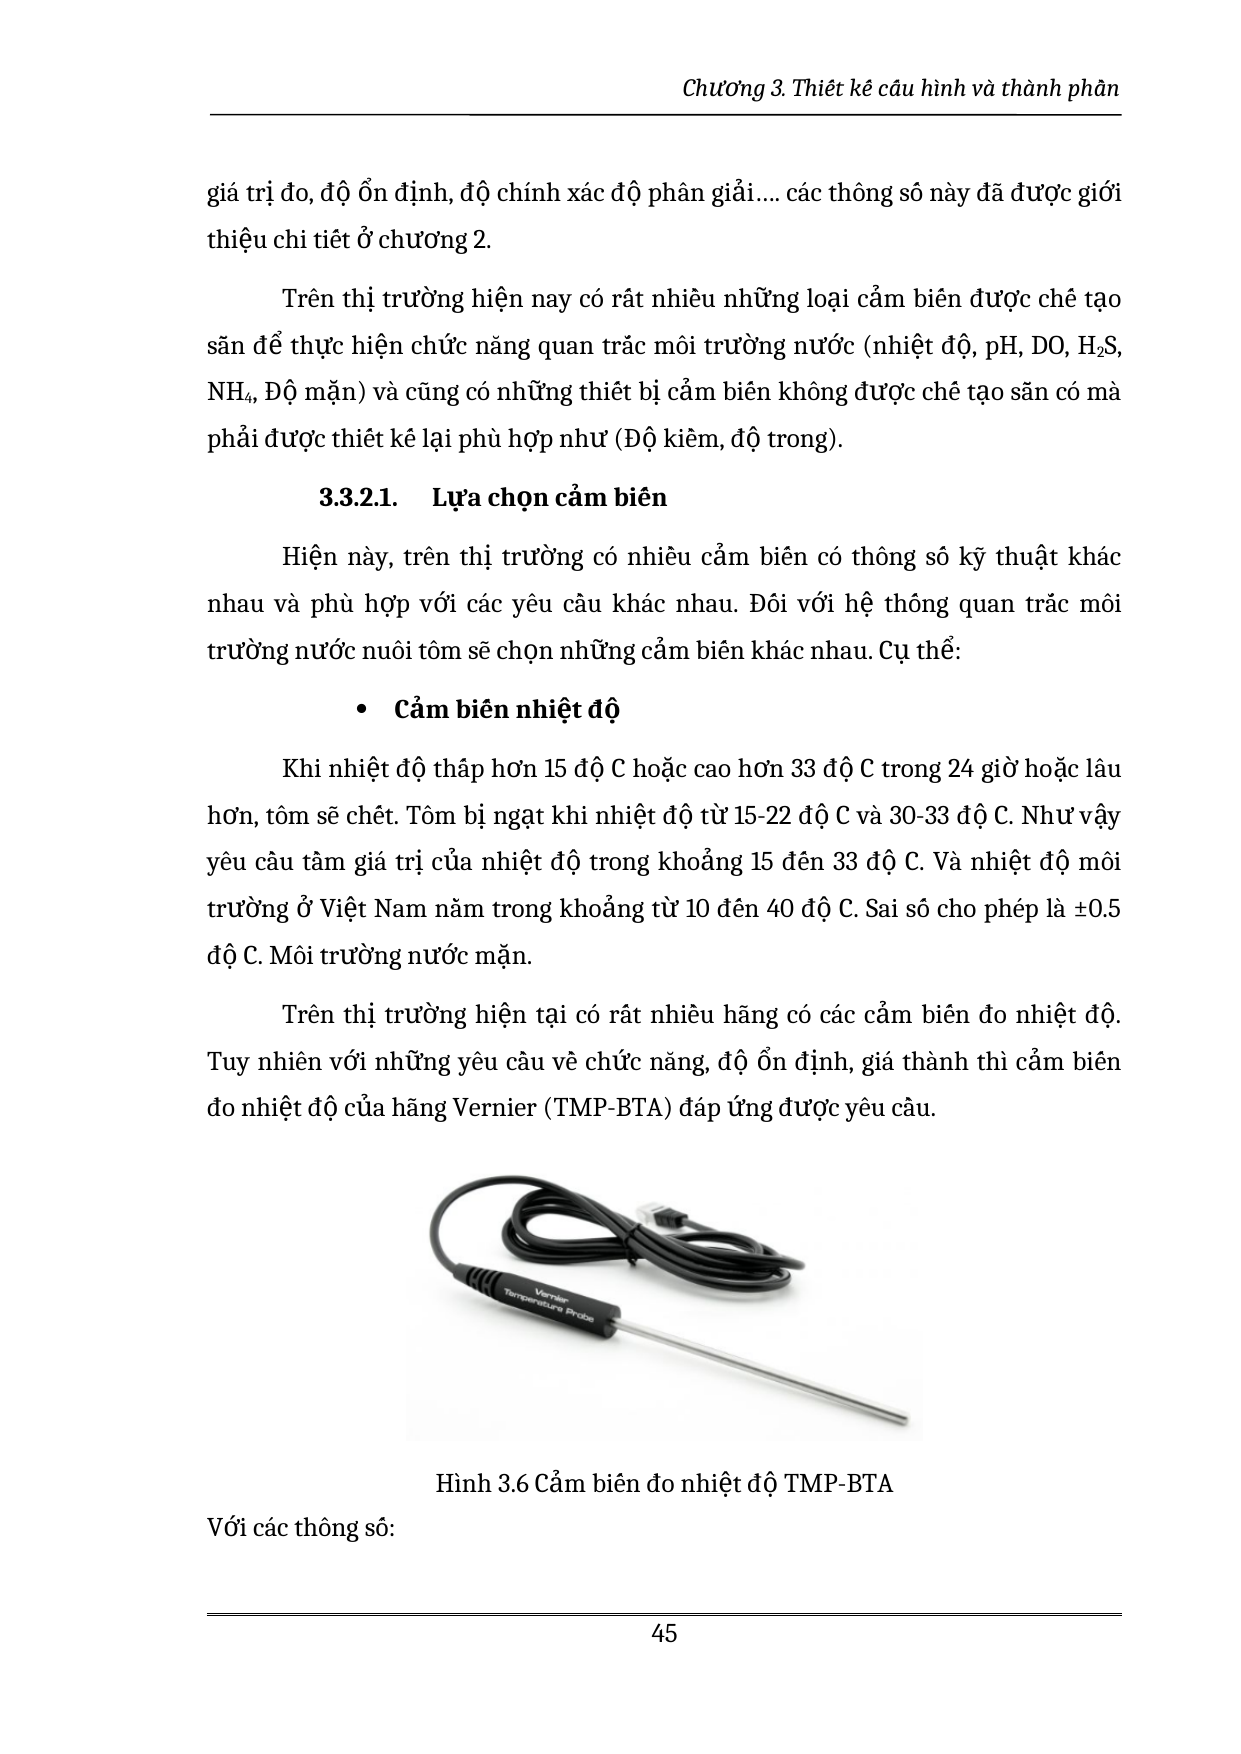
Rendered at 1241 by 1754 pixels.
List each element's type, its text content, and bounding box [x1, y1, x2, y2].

text Trên thị trường hiện tại có rất nhiều hãng có các cảm biến đo nhiệt độ. Tuy nhiên với những yêu cầu về chức năng, độ ổn định, giá thành thì cảm biến đo nhiệt độ của hãng Vernier (TMP-BTA) đáp ứng được yêu cầu. [207, 999, 1122, 1123]
text Trên thị trường hiện nay có rất nhiều những loại cảm biến được chế tạo sẵn để thực hiện chức năng quan trắc môi trường nước (nhiệt độ, pH, DO, H2S, NH4, Độ mặn) và cũng có những thiết bị cảm biến không được chế tạo sẵn có mà phải được thiết kế lại phù hợp như (Độ kiềm, độ trong). [207, 283, 1122, 454]
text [207, 177, 1122, 255]
text Khi nhiệt độ thấp hơn 15 độ C hoặc cao hơn 33 độ C trong 24 giờ hoặc lâu hơn, tôm sẽ chết. Tôm bị ngạt khi nhiệt độ từ 15-22 độ C và 30-33 độ C. Như vậy yêu cầu tầm giá trị của nhiệt độ trong khoảng 15 đến 33 độ C. Và nhiệt độ môi trường ở Việt Nam nằm trong khoảng từ 10 đến 40 độ C. Sai số cho phép là ±0.5 độ C. Môi trường nước mặn. [207, 753, 1122, 971]
subtitle Cảm biến nhiệt độ [357, 694, 1122, 725]
text Hiện này, trên thị trường có nhiều cảm biến có thông số kỹ thuật khác nhau và phù hợp với các yêu cầu khác nhau. Đối với hệ thống quan trắc môi trường nước nuôi tôm sẽ chọn những cảm biến khác nhau. Cụ thể: [207, 541, 1122, 666]
text Với các thông số: [207, 1512, 1122, 1543]
picture [405, 1151, 924, 1441]
subtitle Lựa chọn cảm biến [319, 482, 1122, 513]
